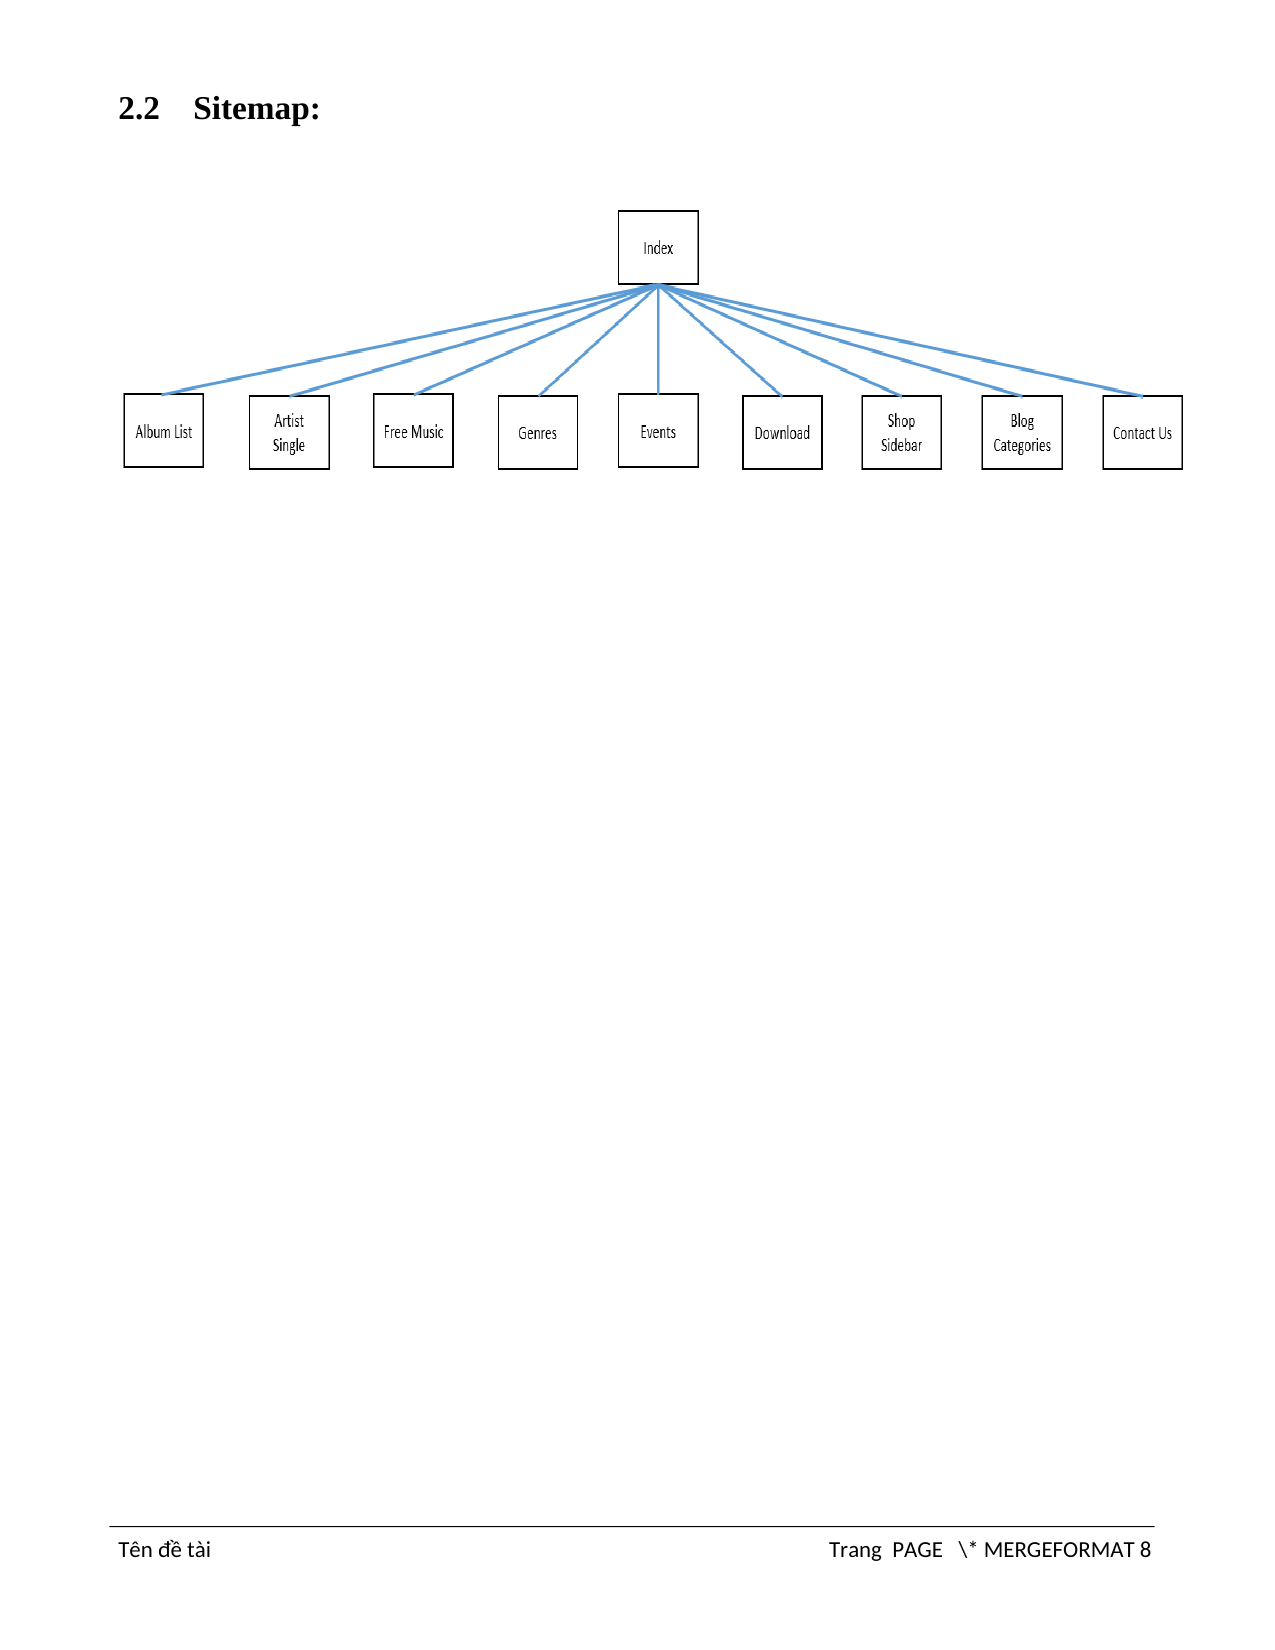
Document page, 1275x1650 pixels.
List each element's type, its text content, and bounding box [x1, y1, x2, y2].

picture [118, 158, 1187, 731]
subtitle Sitemap: [118, 89, 1186, 127]
